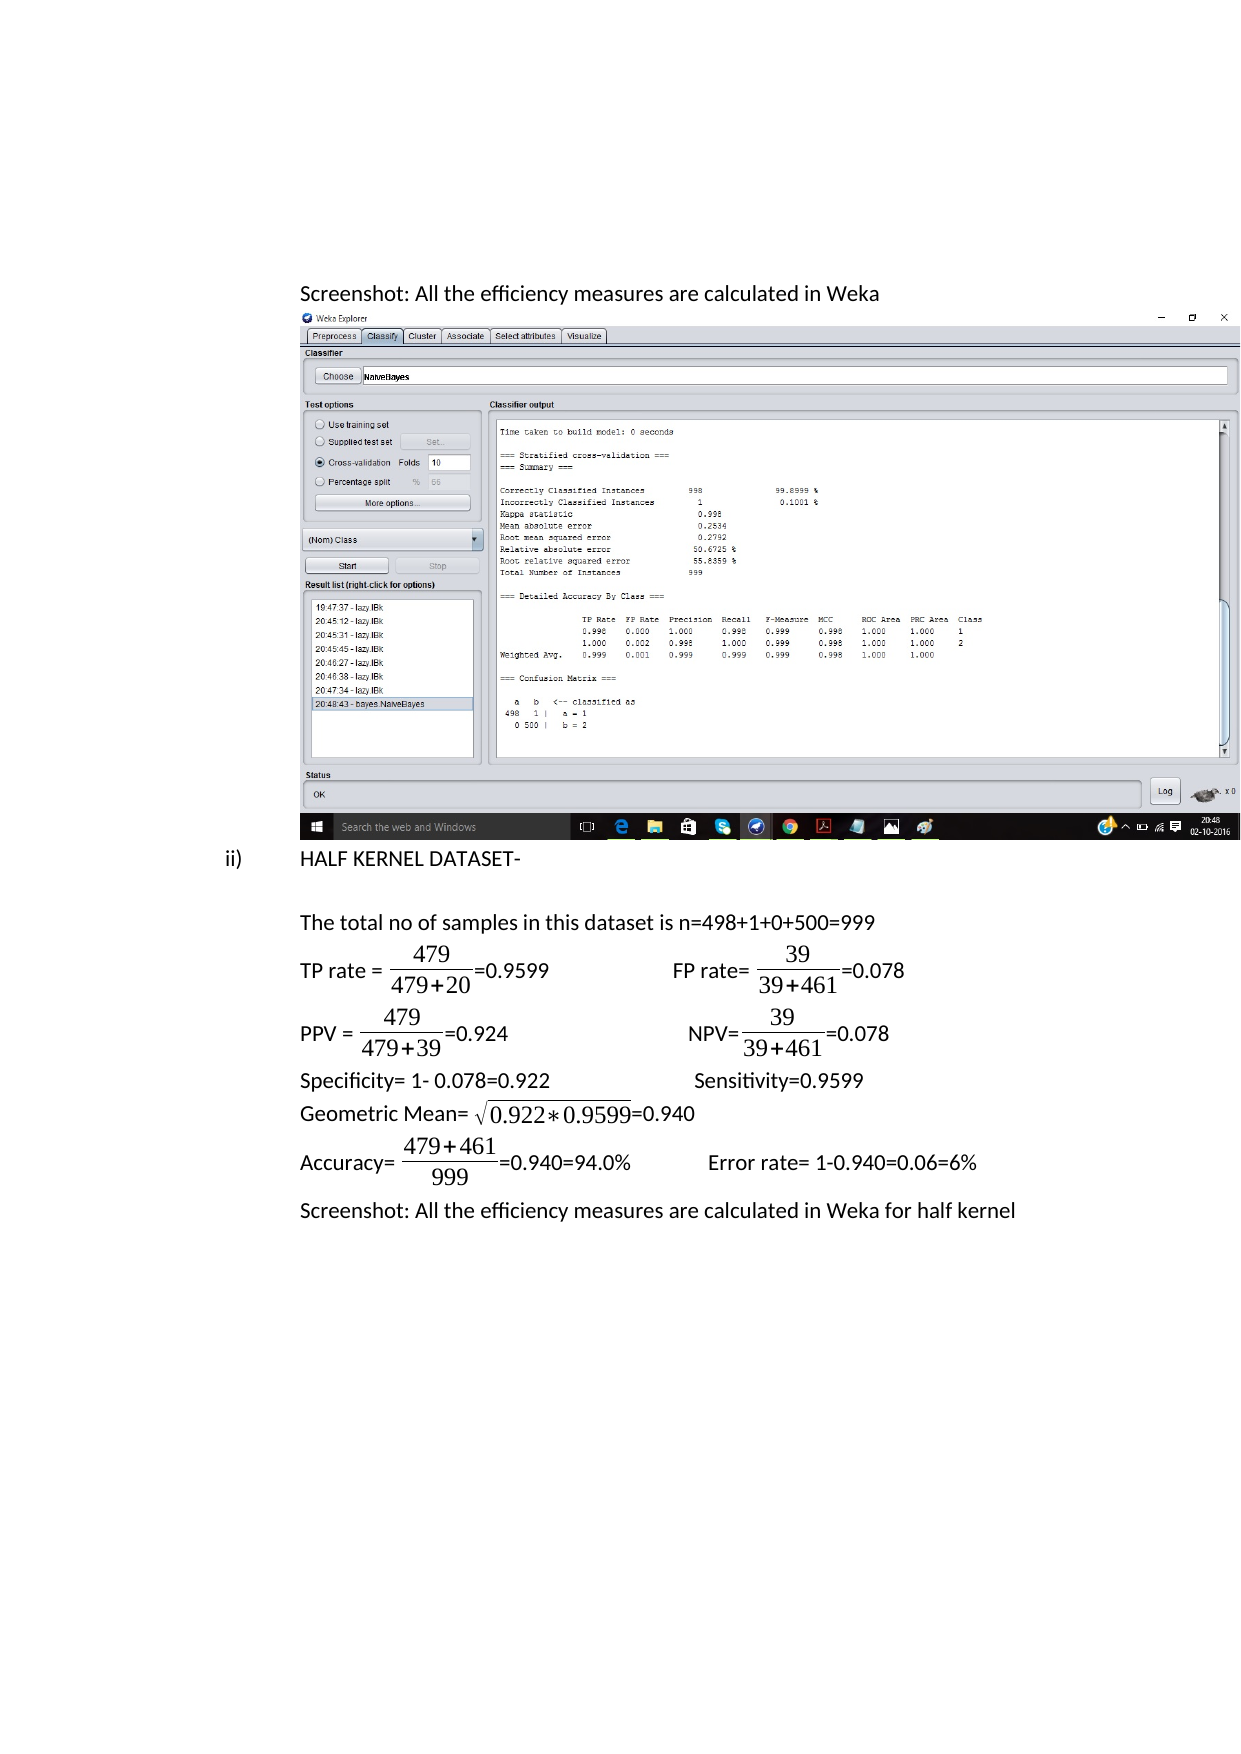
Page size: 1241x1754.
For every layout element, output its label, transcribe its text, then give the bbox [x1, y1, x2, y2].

list Geometric Mean= =0.940 [300, 1099, 1090, 1128]
list Screenshot: All the efficiency measures are calculated in Weka for half kernel [300, 1196, 1090, 1224]
picture [300, 311, 1241, 840]
list Accuracy= =0.940=94.0% Error rate= 1-0.940=0.06=6% [300, 1133, 1090, 1192]
list PPV = =0.924 NPV==0.078 [300, 1003, 1090, 1062]
list The total no of samples in this dataset is n=498+1+0+500=999 [300, 908, 1090, 936]
list HALF KERNEL DATASET- [225, 844, 1090, 872]
list Specificity= 1- 0.078=0.922 Sensitivity=0.9599 [300, 1067, 1090, 1094]
list TP rate = =0.9599 FP rate= =0.078 [300, 940, 1090, 999]
list Screenshot: All the efficiency measures are calculated in Weka [300, 279, 1090, 307]
